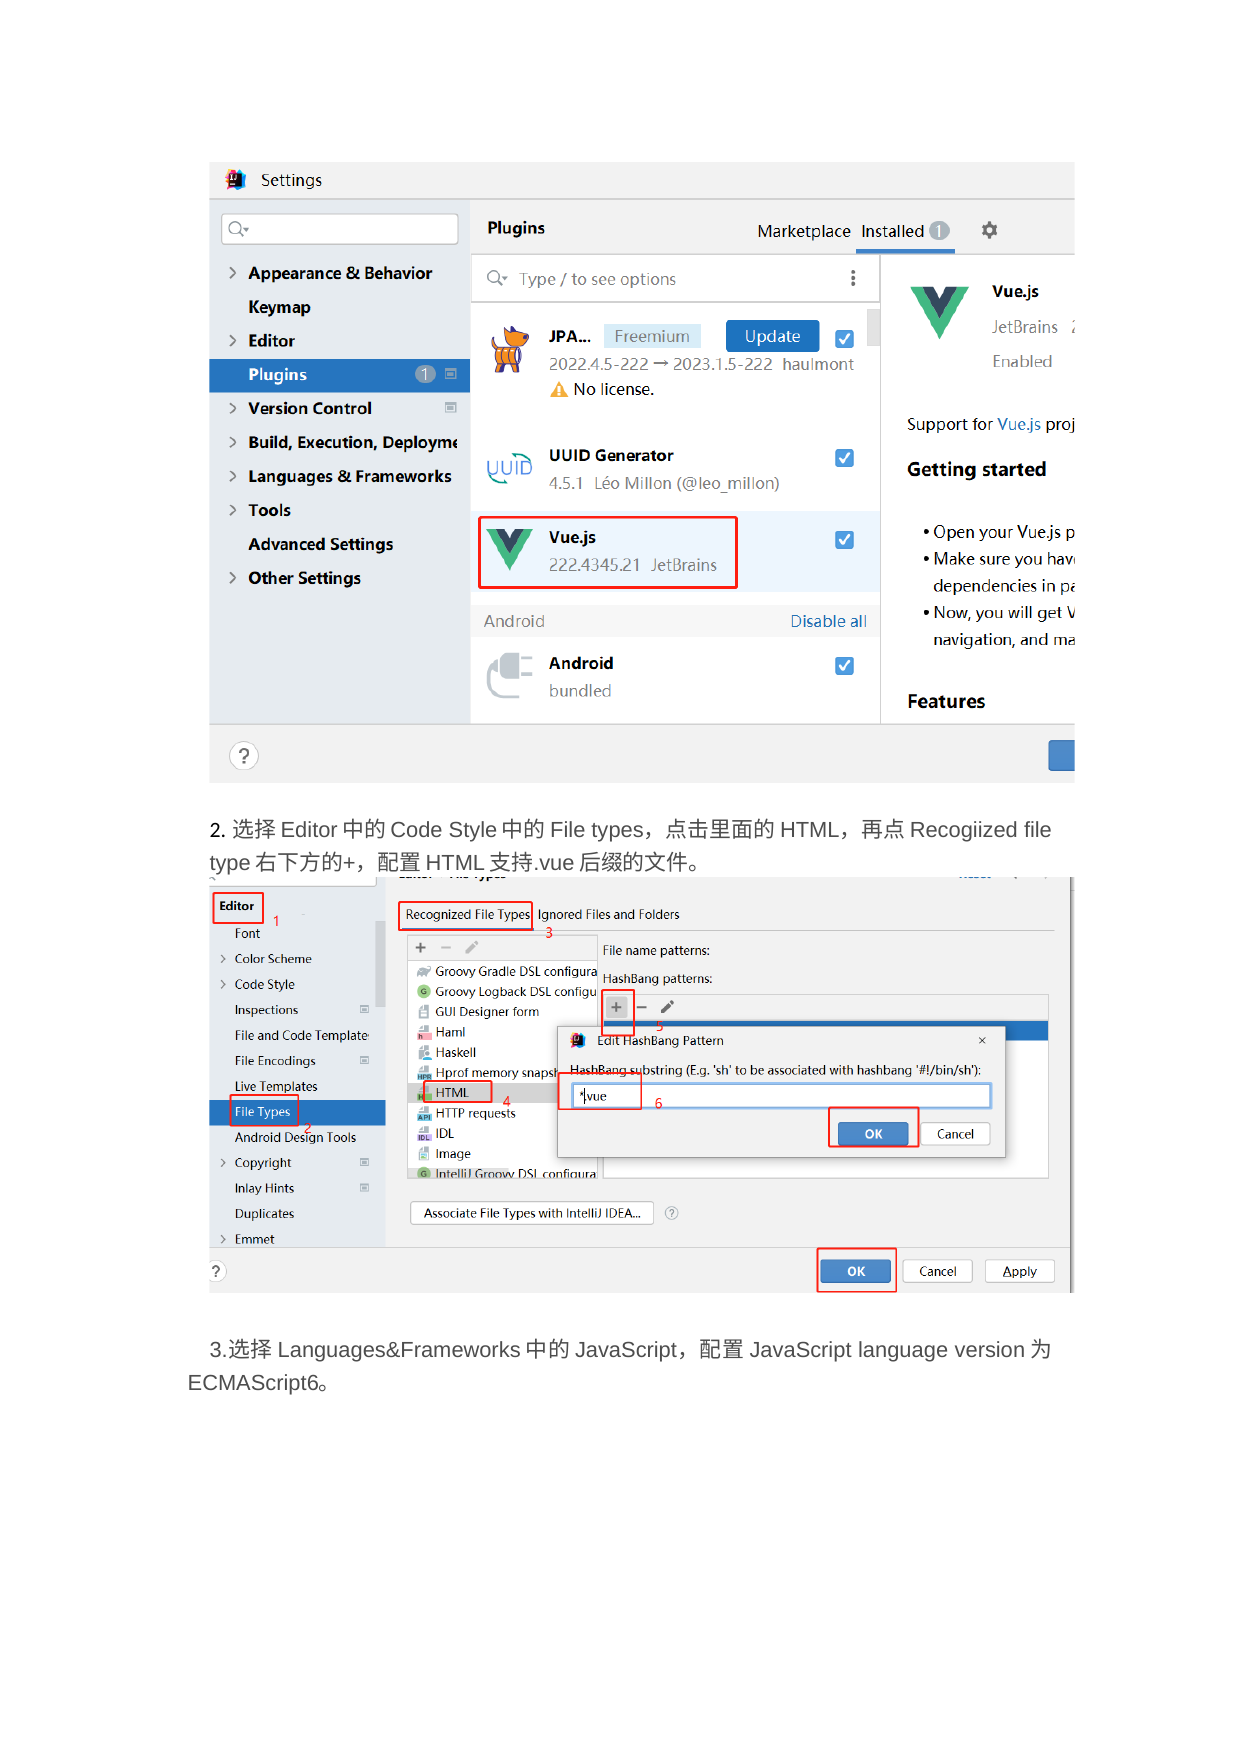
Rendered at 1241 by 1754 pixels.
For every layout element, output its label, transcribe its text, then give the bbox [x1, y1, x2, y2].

text 3.选择Languages&Frameworks中的JavaScript，配置JavaScript language version为ECMAScript6。 [187, 1332, 1053, 1397]
picture [209, 162, 1075, 783]
text 2. 选择Editor中的Code Style中的File types，点击里面的HTML，再点Recogiized file type右下方的+，配置HTML支持.vue后缀的文件。 [209, 812, 1053, 877]
picture [209, 877, 1075, 1293]
